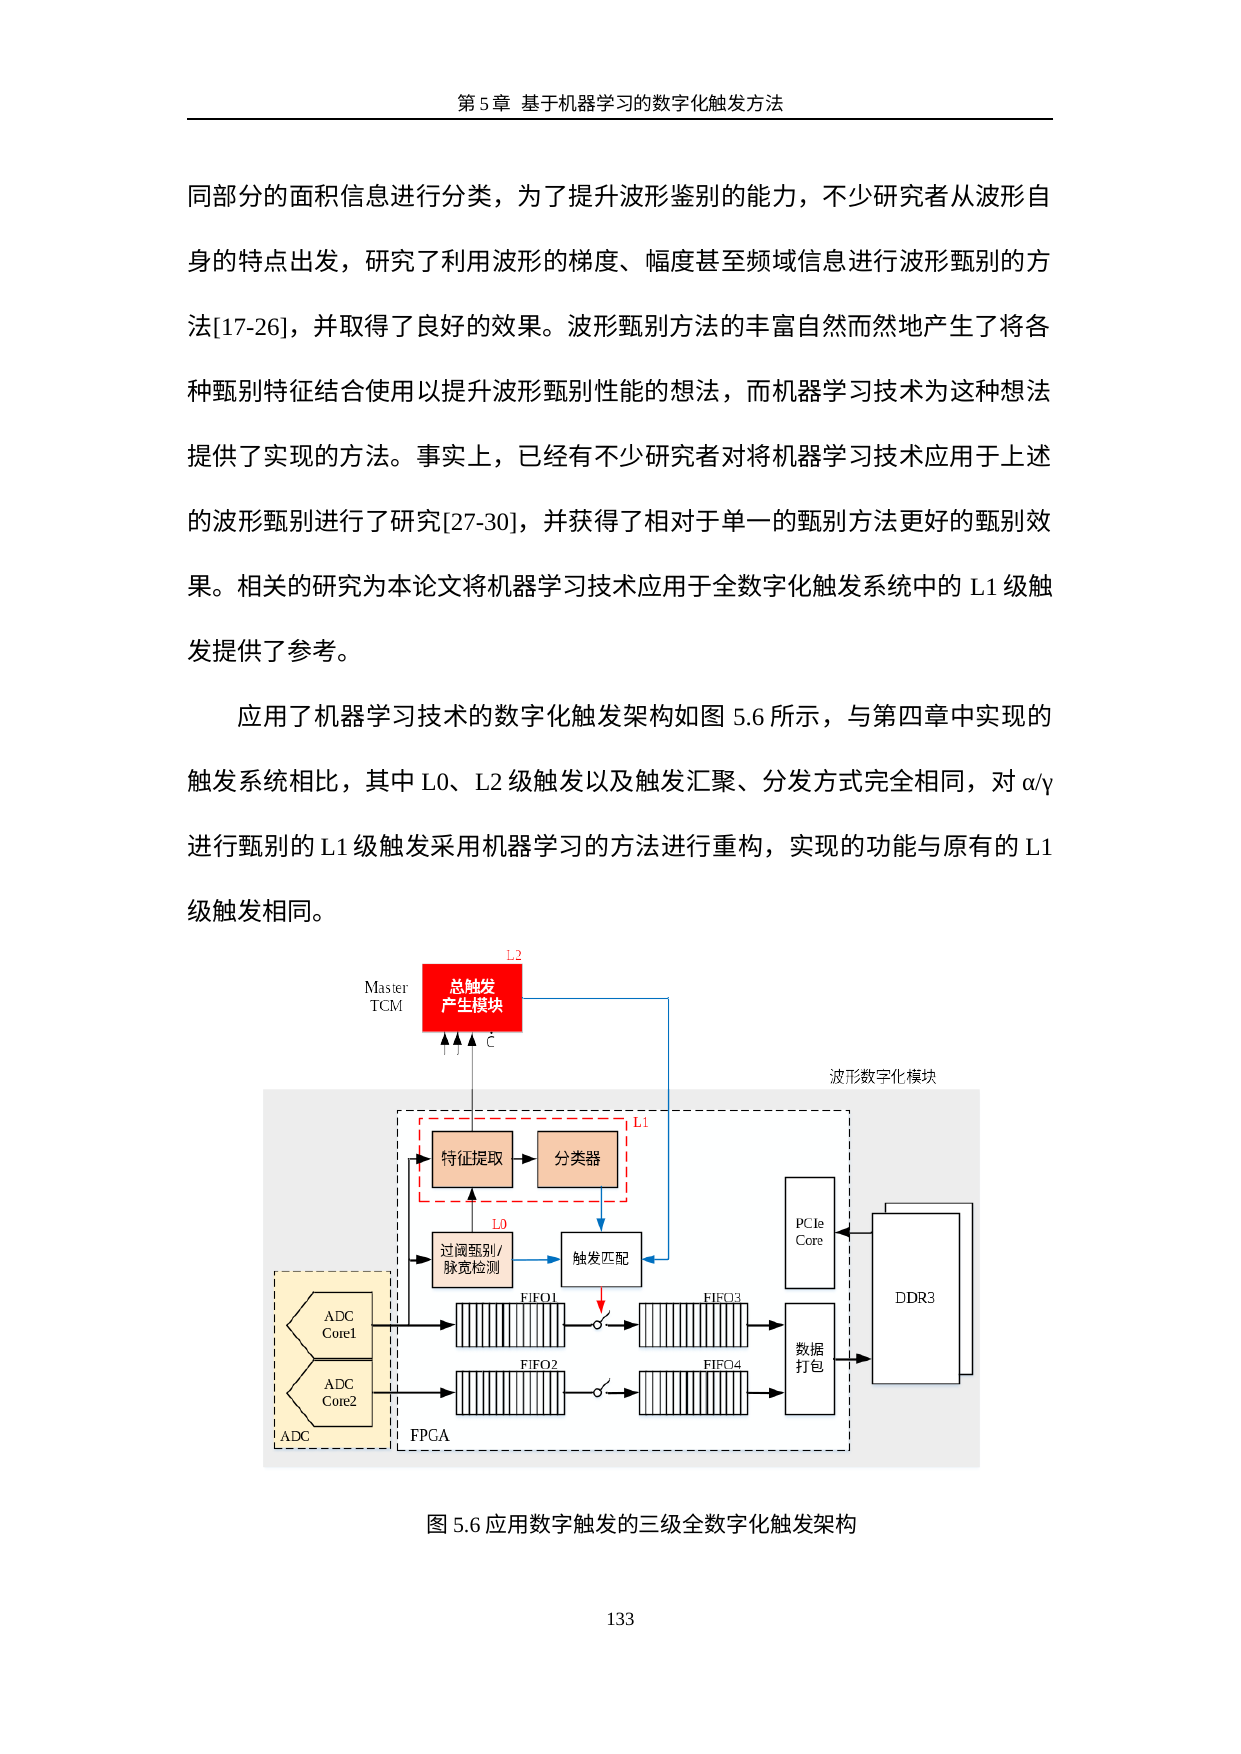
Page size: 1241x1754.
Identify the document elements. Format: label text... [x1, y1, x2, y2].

text 应用了机器学习技术的数字化触发架构如图5.6所示，与第四章中实现的触发系统相比，其中L0、L2级触发以及触发汇聚、分发方式完全相同，对α/γ进行甄别的L1级触发采用机器学习的方法进行重构，实现的功能与原有的L1级触发相同。 [187, 682, 1053, 942]
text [187, 162, 1053, 682]
text 图5.6 应用数字触发的三级全数字化触发架构 [187, 1507, 1053, 1539]
